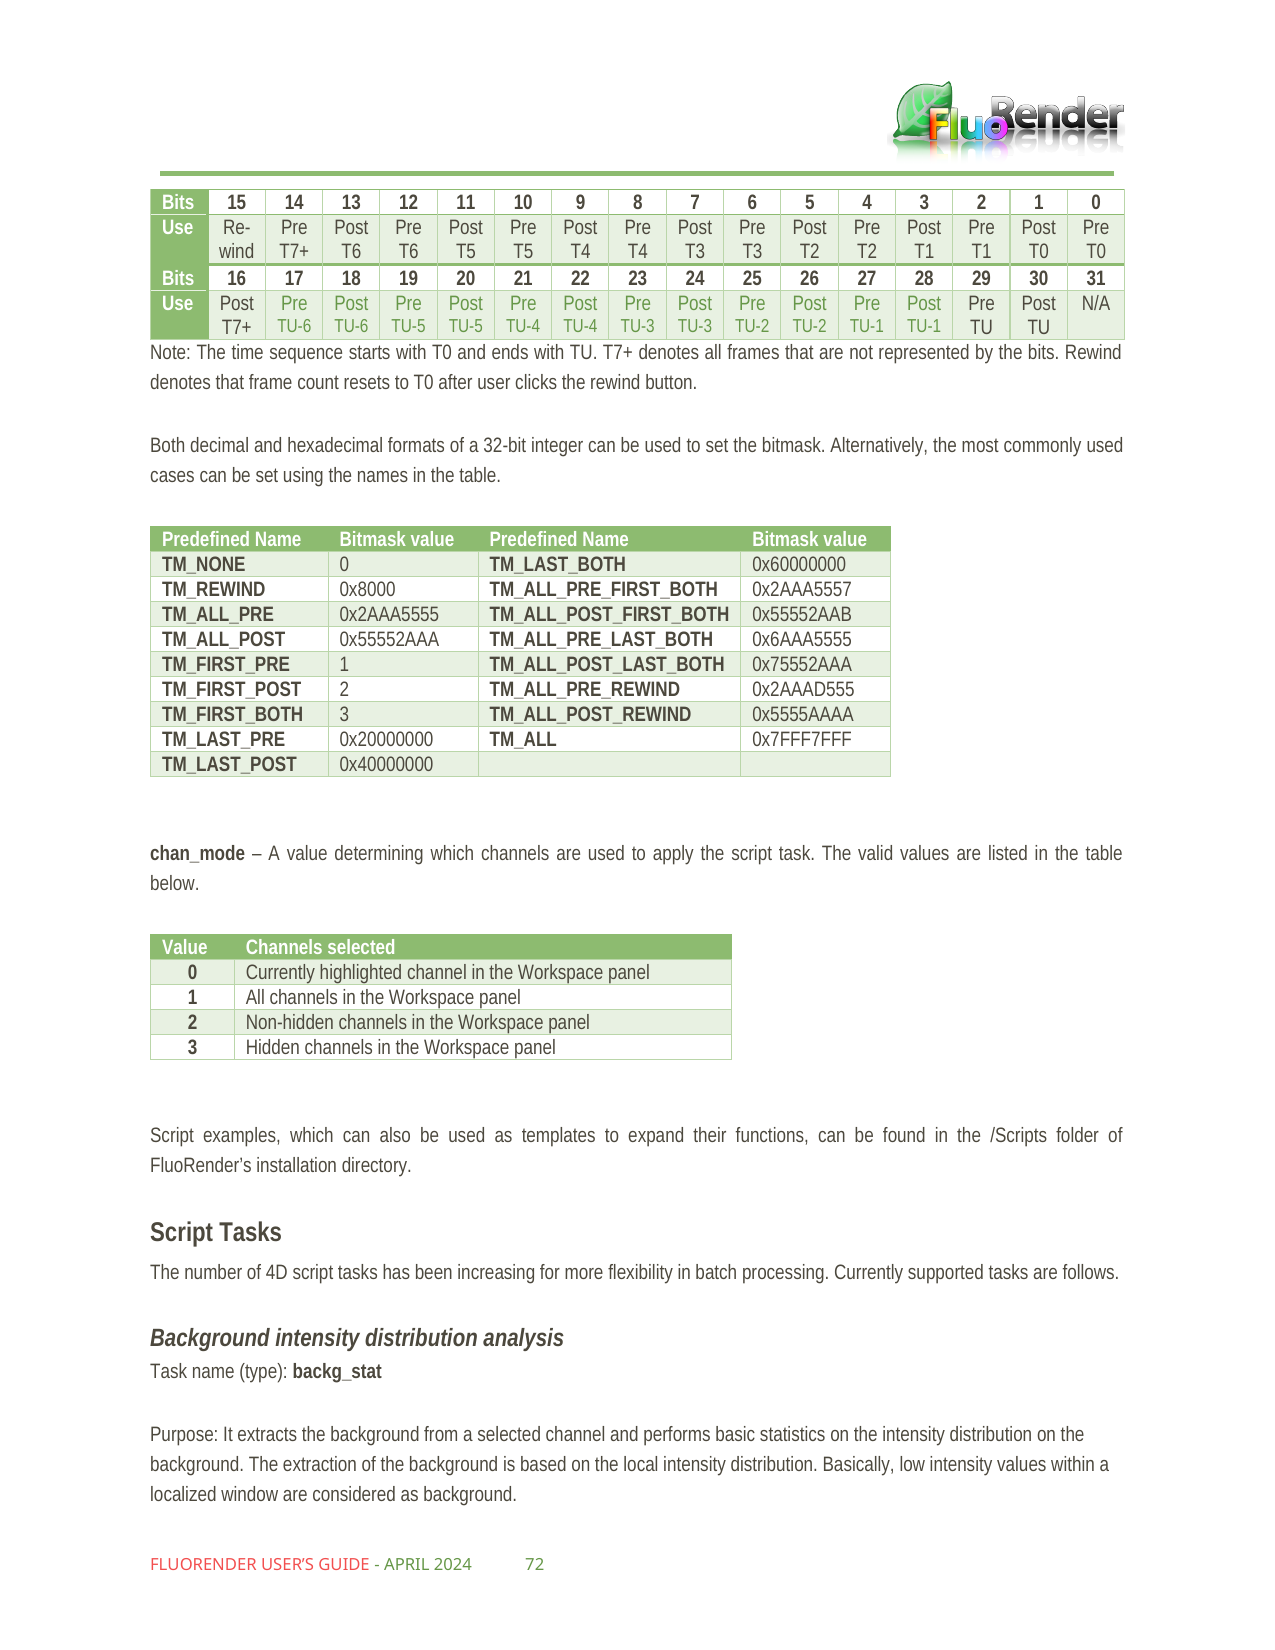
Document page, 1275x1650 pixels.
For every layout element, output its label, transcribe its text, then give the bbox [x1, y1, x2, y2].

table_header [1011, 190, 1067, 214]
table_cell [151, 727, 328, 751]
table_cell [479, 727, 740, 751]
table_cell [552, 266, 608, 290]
text Both decimal and hexadecimal formats of a 32-bit integer can be used to set the bitmask. Alternatively, the most commonly used cases can be set using the names in the table. [150, 433, 1125, 487]
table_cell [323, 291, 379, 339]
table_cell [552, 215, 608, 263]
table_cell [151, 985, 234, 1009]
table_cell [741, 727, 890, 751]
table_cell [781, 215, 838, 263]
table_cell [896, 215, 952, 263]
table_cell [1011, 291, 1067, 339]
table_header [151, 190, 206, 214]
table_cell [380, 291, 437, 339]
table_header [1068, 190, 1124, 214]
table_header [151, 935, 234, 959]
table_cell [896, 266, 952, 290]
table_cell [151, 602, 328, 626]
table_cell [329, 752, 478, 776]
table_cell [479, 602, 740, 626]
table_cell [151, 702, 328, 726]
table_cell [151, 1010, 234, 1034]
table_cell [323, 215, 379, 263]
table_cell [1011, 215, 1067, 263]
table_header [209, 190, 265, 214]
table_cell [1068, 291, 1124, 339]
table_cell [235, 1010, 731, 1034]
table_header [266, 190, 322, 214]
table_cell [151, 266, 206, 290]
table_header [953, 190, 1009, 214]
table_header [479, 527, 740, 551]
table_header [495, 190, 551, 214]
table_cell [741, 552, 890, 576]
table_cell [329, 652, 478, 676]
text The number of 4D script tasks has been increasing for more flexibility in batch processing. Currently supported tasks are follows. [150, 1259, 1125, 1283]
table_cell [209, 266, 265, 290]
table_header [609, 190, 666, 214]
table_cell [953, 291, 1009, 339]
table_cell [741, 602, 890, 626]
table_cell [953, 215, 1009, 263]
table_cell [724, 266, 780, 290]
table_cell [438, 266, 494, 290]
subtitle Background intensity distribution analysis [150, 1323, 1125, 1351]
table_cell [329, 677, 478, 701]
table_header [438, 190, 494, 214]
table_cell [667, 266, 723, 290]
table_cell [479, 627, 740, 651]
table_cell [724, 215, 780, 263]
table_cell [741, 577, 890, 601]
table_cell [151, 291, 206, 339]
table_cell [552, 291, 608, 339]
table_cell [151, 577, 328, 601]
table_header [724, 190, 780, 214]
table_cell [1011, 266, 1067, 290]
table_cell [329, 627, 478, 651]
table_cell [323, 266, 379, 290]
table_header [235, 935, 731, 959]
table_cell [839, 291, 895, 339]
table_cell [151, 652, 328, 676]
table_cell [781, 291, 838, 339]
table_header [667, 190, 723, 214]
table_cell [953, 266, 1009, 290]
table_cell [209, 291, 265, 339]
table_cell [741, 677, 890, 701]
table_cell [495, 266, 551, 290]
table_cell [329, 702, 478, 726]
subtitle Script Tasks [150, 1216, 1125, 1247]
text Script examples, which can also be used as templates to expand their functions, can be found in the /Scripts folder of FluoRender’s installation directory. [150, 1123, 1125, 1177]
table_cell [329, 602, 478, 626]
text Task name (type): backg_stat [150, 1358, 1125, 1382]
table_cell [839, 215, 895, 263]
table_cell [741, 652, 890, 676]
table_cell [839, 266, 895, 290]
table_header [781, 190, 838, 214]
text Note: The time sequence starts with T0 and ends with TU. T7+ denotes all frames that are not represented by the bits. Rewind denotes that frame count resets to T0 after user clicks the rewind button. [150, 340, 1125, 394]
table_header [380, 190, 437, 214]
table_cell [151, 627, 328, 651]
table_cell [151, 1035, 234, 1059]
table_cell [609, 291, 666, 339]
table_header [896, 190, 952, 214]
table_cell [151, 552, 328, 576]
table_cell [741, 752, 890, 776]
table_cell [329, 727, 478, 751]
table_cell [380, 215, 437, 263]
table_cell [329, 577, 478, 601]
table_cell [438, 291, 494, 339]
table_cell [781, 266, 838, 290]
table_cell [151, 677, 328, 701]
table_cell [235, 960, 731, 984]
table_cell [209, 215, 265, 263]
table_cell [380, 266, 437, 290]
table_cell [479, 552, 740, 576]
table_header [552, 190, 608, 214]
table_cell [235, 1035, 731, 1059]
picture [887, 75, 1125, 165]
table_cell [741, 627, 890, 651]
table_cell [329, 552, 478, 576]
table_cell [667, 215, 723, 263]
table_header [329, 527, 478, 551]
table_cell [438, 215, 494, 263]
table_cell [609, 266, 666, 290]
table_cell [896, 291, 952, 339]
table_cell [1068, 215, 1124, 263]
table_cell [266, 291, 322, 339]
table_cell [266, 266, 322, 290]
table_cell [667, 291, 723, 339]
text chan_mode – A value determining which channels are used to apply the script task. The valid values are listed in the table below. [150, 841, 1125, 894]
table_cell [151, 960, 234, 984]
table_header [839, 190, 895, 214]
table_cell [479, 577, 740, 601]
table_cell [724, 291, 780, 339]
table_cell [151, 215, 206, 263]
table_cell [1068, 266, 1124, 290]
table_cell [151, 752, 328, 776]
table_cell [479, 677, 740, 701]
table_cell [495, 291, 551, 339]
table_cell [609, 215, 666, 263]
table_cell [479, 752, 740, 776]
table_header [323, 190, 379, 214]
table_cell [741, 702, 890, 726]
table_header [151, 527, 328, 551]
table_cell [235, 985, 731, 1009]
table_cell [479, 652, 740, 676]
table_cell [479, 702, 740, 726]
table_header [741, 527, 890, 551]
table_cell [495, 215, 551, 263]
text Purpose: It extracts the background from a selected channel and performs basic statistics on the intensity distribution on the background. The extraction of the background is based on the local intensity distribution. Basically, low intensity values within a localized window are considered as background. [150, 1422, 1125, 1506]
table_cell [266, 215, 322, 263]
